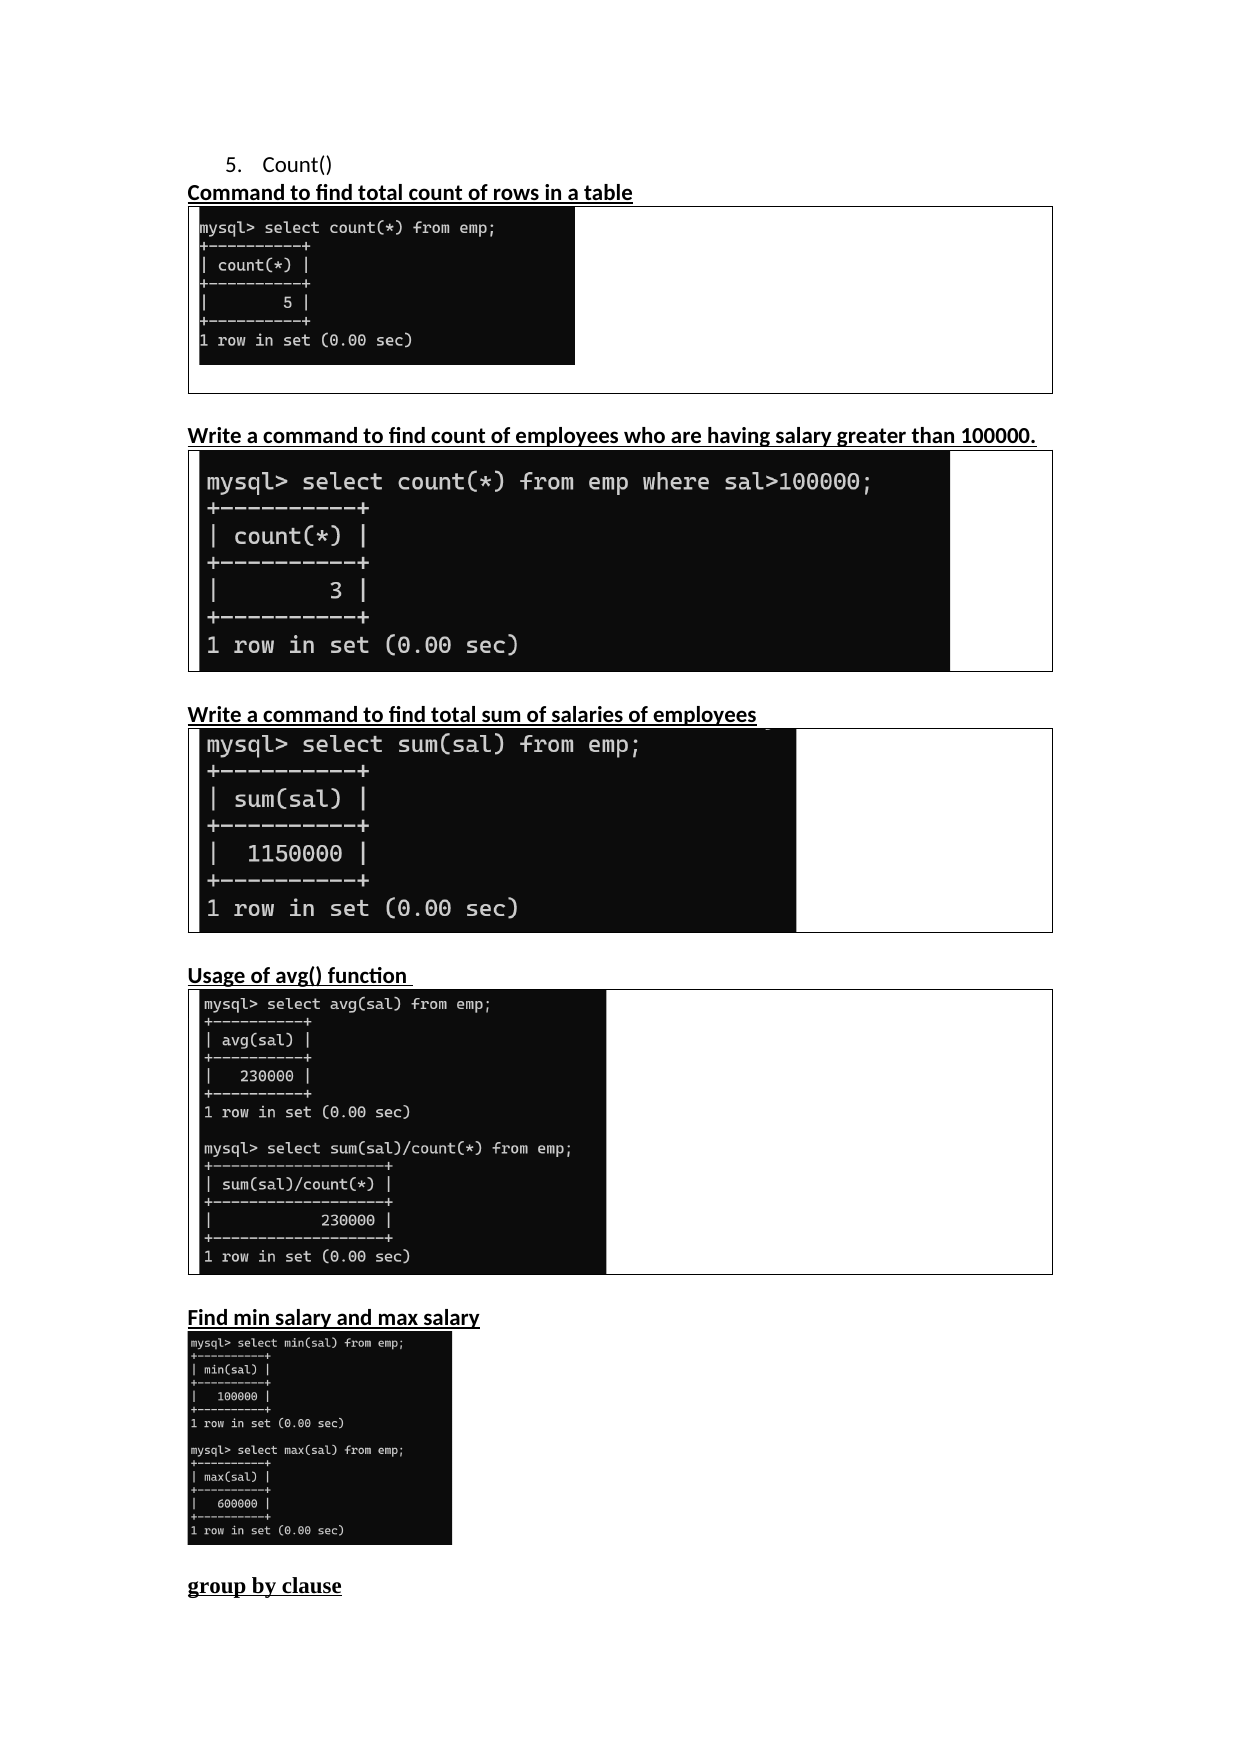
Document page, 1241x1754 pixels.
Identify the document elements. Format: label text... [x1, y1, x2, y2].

table_header [189, 990, 199, 1274]
table_header [607, 990, 1052, 1274]
list Count() [225, 150, 1053, 178]
table_header [189, 729, 199, 932]
text Usage of avg() function [187, 961, 1053, 989]
text Write a command to find count of employees who are having salary greater than 100000. [187, 421, 1053, 449]
picture [199, 729, 797, 932]
picture [199, 990, 607, 1274]
text group by clause [187, 1572, 1053, 1599]
table_header [189, 207, 1052, 392]
text Write a command to find total sum of salaries of employees [187, 700, 1053, 728]
text Command to find total count of rows in a table [187, 178, 1053, 206]
picture [187, 1331, 453, 1545]
table_header [189, 451, 199, 671]
text Find min salary and max salary [187, 1303, 1053, 1331]
picture [199, 207, 575, 365]
picture [199, 450, 951, 671]
table_header [797, 729, 1052, 932]
table_header [951, 451, 1052, 671]
